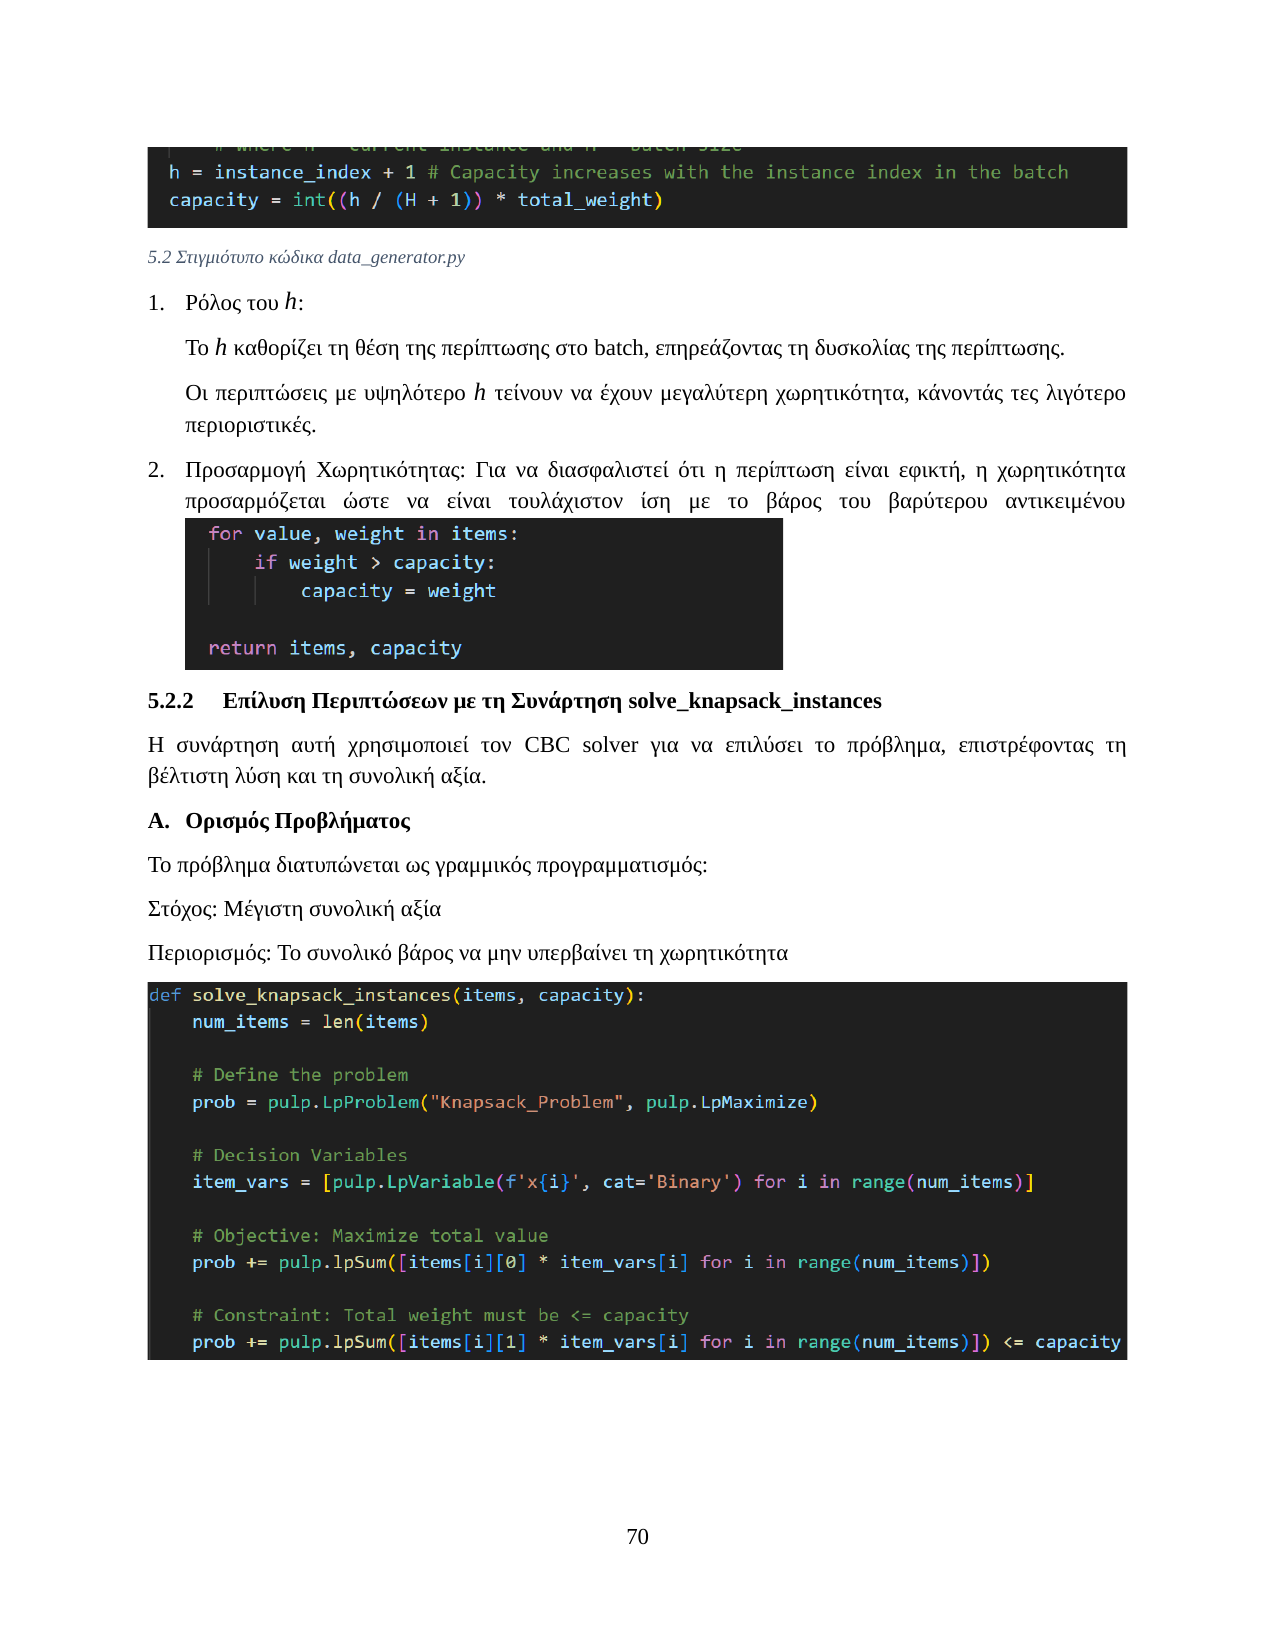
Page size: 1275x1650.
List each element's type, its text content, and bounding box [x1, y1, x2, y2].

text Η συνάρτηση αυτή χρησιμοποιεί τον CBC solver για να επιλύσει το πρόβλημα, επιστρέφοντας τη βέλτιστη λύση και τη συνολική αξία. [148, 731, 1127, 789]
text Στόχος: Μέγιστη συνολική αξία [148, 895, 1127, 921]
list Ορισμός Προβλήματος [148, 807, 1127, 833]
text Το καθορίζει τη θέση της περίπτωσης στο batch, επηρεάζοντας τη δυσκολίας της περίπτωσης. [185, 333, 1127, 361]
text 5.2 Στιγμιότυπο κώδικα data_generator.py [148, 246, 1127, 267]
picture [185, 518, 784, 670]
text Το πρόβλημα διατυπώνεται ως γραμμικός προγραμματισμός: [148, 851, 1127, 877]
list Ρόλος του : [148, 288, 1127, 316]
text Οι περιπτώσεις με υψηλότερο τείνουν να έχουν μεγαλύτερη χωρητικότητα, κάνοντάς τες λιγότερο περιοριστικές. [185, 379, 1127, 438]
picture [147, 147, 1128, 228]
picture [147, 982, 1128, 1360]
subtitle Επίλυση Περιπτώσεων με τη Συνάρτηση solve_knapsack_instances [148, 687, 1127, 713]
text Περιορισμός: Το συνολικό βάρος να μην υπερβαίνει τη χωρητικότητα [148, 939, 1127, 965]
